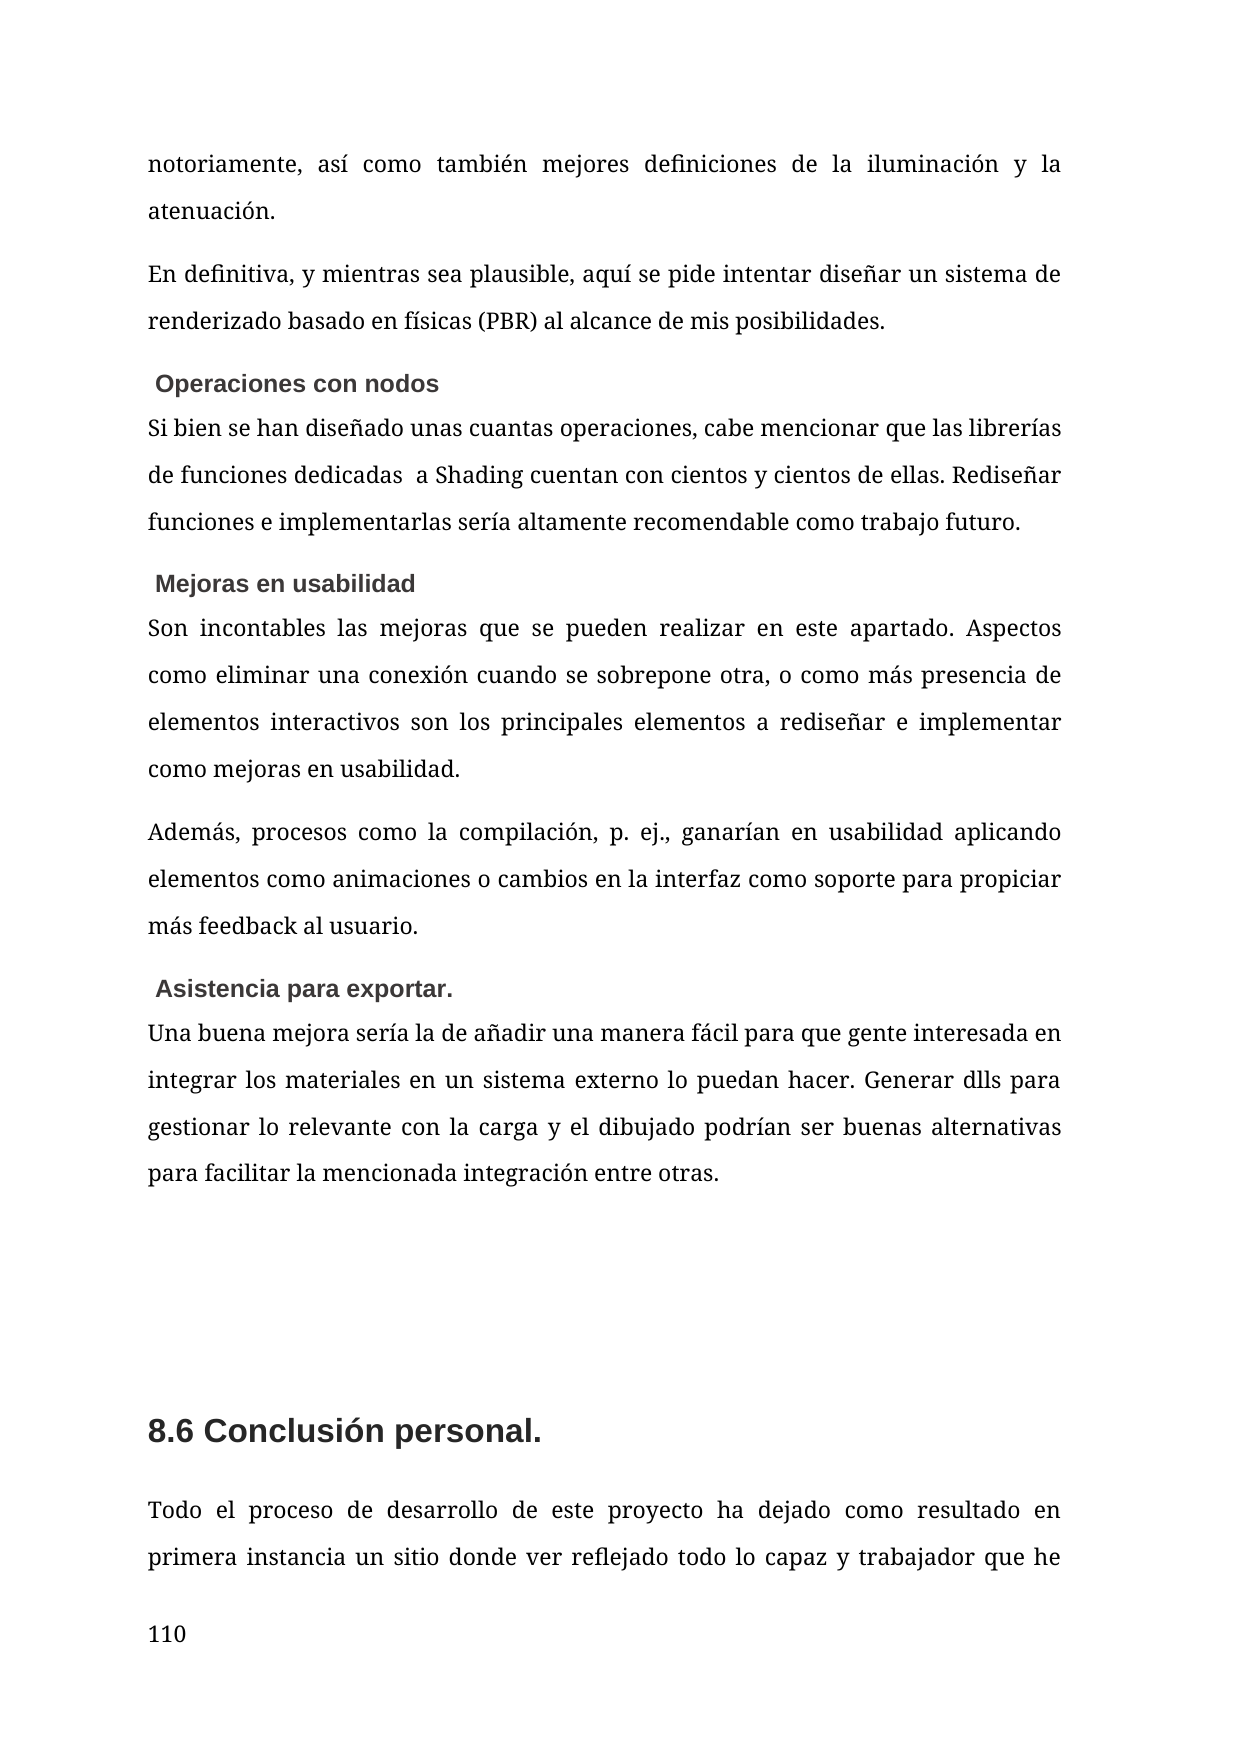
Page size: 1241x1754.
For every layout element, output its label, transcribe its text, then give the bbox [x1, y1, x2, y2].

text En definitiva, y mientras sea plausible, aquí se pide intentar diseñar un sistema de renderizado basado en físicas (PBR) al alcance de mis posibilidades. [148, 258, 1063, 336]
subtitle Mejoras en usabilidad [148, 569, 1063, 598]
text Si bien se han diseñado unas cuantas operaciones, cabe mencionar que las librerías de funciones dedicadas a Shading cuentan con cientos y cientos de ellas. Rediseñar funciones e implementarlas sería altamente recomendable como trabajo futuro. [148, 412, 1063, 537]
text Son incontables las mejoras que se pueden realizar en este apartado. Aspectos como eliminar una conexión cuando se sobrepone otra, o como más presencia de elementos interactivos son los principales elementos a rediseñar e implementar como mejoras en usabilidad. [148, 612, 1063, 784]
subtitle Operaciones con nodos [148, 368, 1063, 397]
text Además, procesos como la compilación, p. ej., ganarían en usabilidad aplicando elementos como animaciones o cambios en la interfaz como soporte para propiciar más feedback al usuario. [148, 816, 1063, 941]
subtitle Asistencia para exportar. [148, 973, 1063, 1002]
text Una buena mejora sería la de añadir una manera fácil para que gente interesada en integrar los materiales en un sistema externo lo puedan hacer. Generar dlls para gestionar lo relevante con la carga y el dibujado podrían ser buenas alternativas para facilitar la mencionada integración entre otras. [148, 1017, 1063, 1188]
subtitle Conclusión personal. [148, 1411, 1063, 1450]
